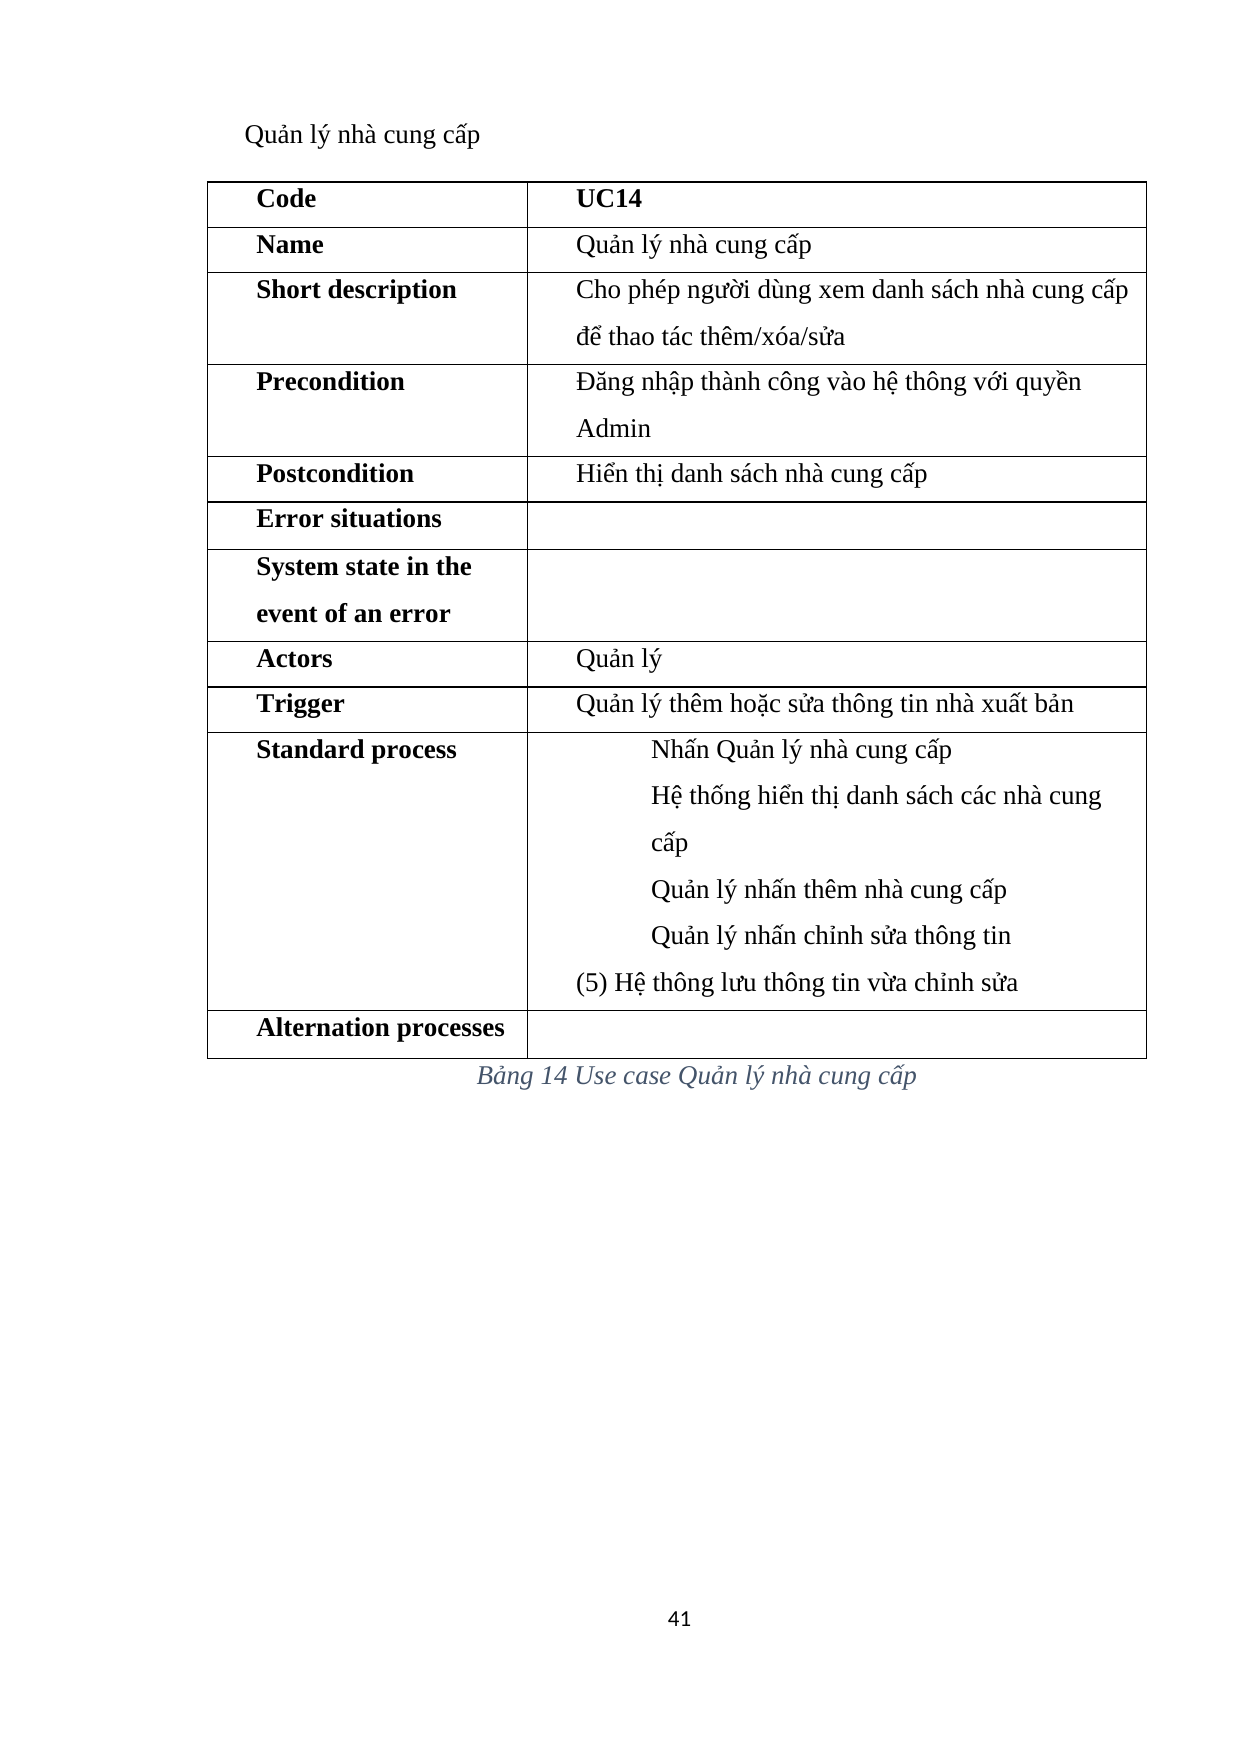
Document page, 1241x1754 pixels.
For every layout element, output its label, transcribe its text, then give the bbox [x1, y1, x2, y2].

table_cell Hiển thị danh sách nhà cung cấp [528, 457, 1146, 501]
table_cell Trigger [208, 688, 527, 732]
table_cell Quản lý [528, 642, 1146, 686]
table_cell Postcondition [208, 457, 527, 501]
table_cell System state in the event of an error [208, 550, 527, 641]
table_cell [528, 1011, 1146, 1058]
table_cell Precondition [208, 365, 527, 456]
table_cell Short description [208, 273, 527, 364]
table_cell Error situations [208, 503, 527, 549]
table_cell Quản lý nhà cung cấp [528, 228, 1146, 272]
table_cell [528, 550, 1146, 641]
table_header Code [208, 183, 527, 227]
table_cell Nhấn Quản lý nhà cung cấp Hệ thống hiển thị danh sách các nhà cung cấp Quản lý nhấn thêm nhà cung cấp Quản lý nhấn chỉnh sửa thông tin (5) Hệ thông lưu thông tin vừa chỉnh sửa [528, 733, 1146, 1010]
text Bảng 14 Use case Quản lý nhà cung cấp [244, 1059, 1152, 1090]
text Quản lý nhà cung cấp [244, 118, 1152, 149]
table_cell Name [208, 228, 527, 272]
table_cell Standard process [208, 733, 527, 1010]
table_cell Đăng nhập thành công vào hệ thông với quyền Admin [528, 365, 1146, 456]
table_cell Actors [208, 642, 527, 686]
table_cell Quản lý thêm hoặc sửa thông tin nhà xuất bản [528, 688, 1146, 732]
table_cell Cho phép người dùng xem danh sách nhà cung cấp để thao tác thêm/xóa/sửa [528, 273, 1146, 364]
table_cell Alternation processes [208, 1011, 527, 1058]
table_cell [528, 503, 1146, 549]
table_header UC14 [528, 183, 1146, 227]
